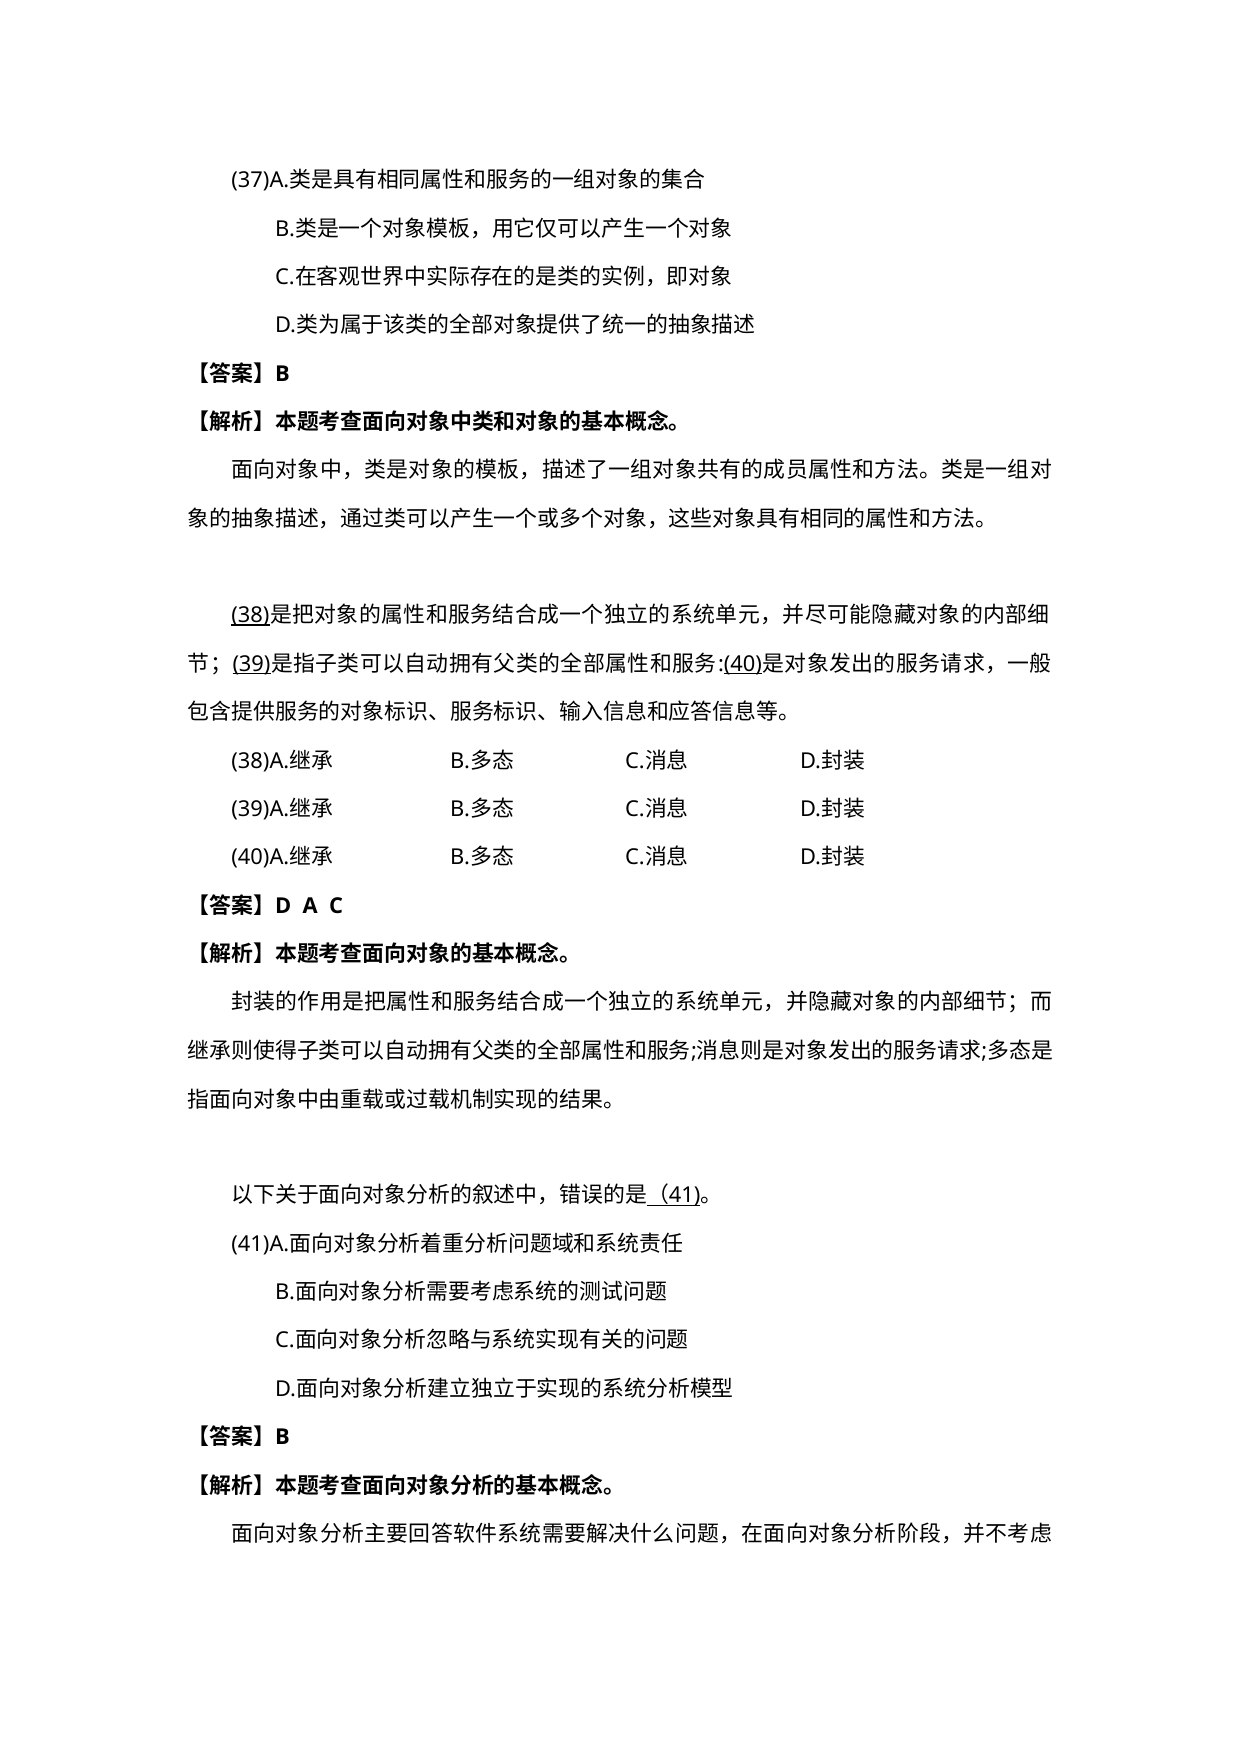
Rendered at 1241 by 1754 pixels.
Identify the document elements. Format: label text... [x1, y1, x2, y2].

text 【答案】B [187, 355, 1053, 388]
text (38)A.继承 B.多态 C.消息 D.封装 [187, 742, 1053, 775]
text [187, 1516, 1053, 1548]
text (40)A.继承 B.多态 C.消息 D.封装 [187, 839, 1053, 871]
text 【答案】D A C [187, 887, 1053, 920]
text (37)A.类是具有相同属性和服务的一组对象的集合 [187, 162, 1053, 194]
text 【答案】B [187, 1419, 1053, 1451]
text B.类是一个对象模板，用它仅可以产生一个对象 [187, 210, 1053, 243]
text D.面向对象分析建立独立于实现的系统分析模型 [231, 1371, 1053, 1403]
text 面向对象中，类是对象的模板，描述了一组对象共有的成员属性和方法。类是一组对象的抽象描述，通过类可以产生一个或多个对象，这些对象具有相同的属性和方法。 [187, 452, 1053, 533]
text (38)是把对象的属性和服务结合成一个独立的系统单元，并尽可能隐藏对象的内部细节；(39)是指子类可以自动拥有父类的全部属性和服务:(40)是对象发出的服务请求，一般包含提供服务的对象标识、服务标识、输入信息和应答信息等。 [187, 596, 1053, 726]
text (39)A.继承 B.多态 C.消息 D.封装 [187, 791, 1053, 823]
text B.面向对象分析需要考虑系统的测试问题 [231, 1274, 1053, 1306]
text 【解析】本题考查面向对象中类和对象的基本概念。 [187, 404, 1053, 436]
text 【解析】本题考查面向对象分析的基本概念。 [187, 1467, 1053, 1500]
text C.在客观世界中实际存在的是类的实例，即对象 [231, 259, 1053, 291]
text C.面向对象分析忽略与系统实现有关的问题 [231, 1322, 1053, 1355]
text 【解析】本题考查面向对象的基本概念。 [187, 936, 1053, 968]
text 封装的作用是把属性和服务结合成一个独立的系统单元，并隐藏对象的内部细节；而继承则使得子类可以自动拥有父类的全部属性和服务;消息则是对象发出的服务请求;多态是指面向对象中由重载或过载机制实现的结果。 [187, 984, 1053, 1114]
text 以下关于面向对象分析的叙述中，错误的是（41)。 [187, 1177, 1053, 1210]
text (41)A.面向对象分析着重分析问题域和系统责任 [187, 1226, 1053, 1258]
text D.类为属于该类的全部对象提供了统一的抽象描述 [231, 307, 1053, 339]
